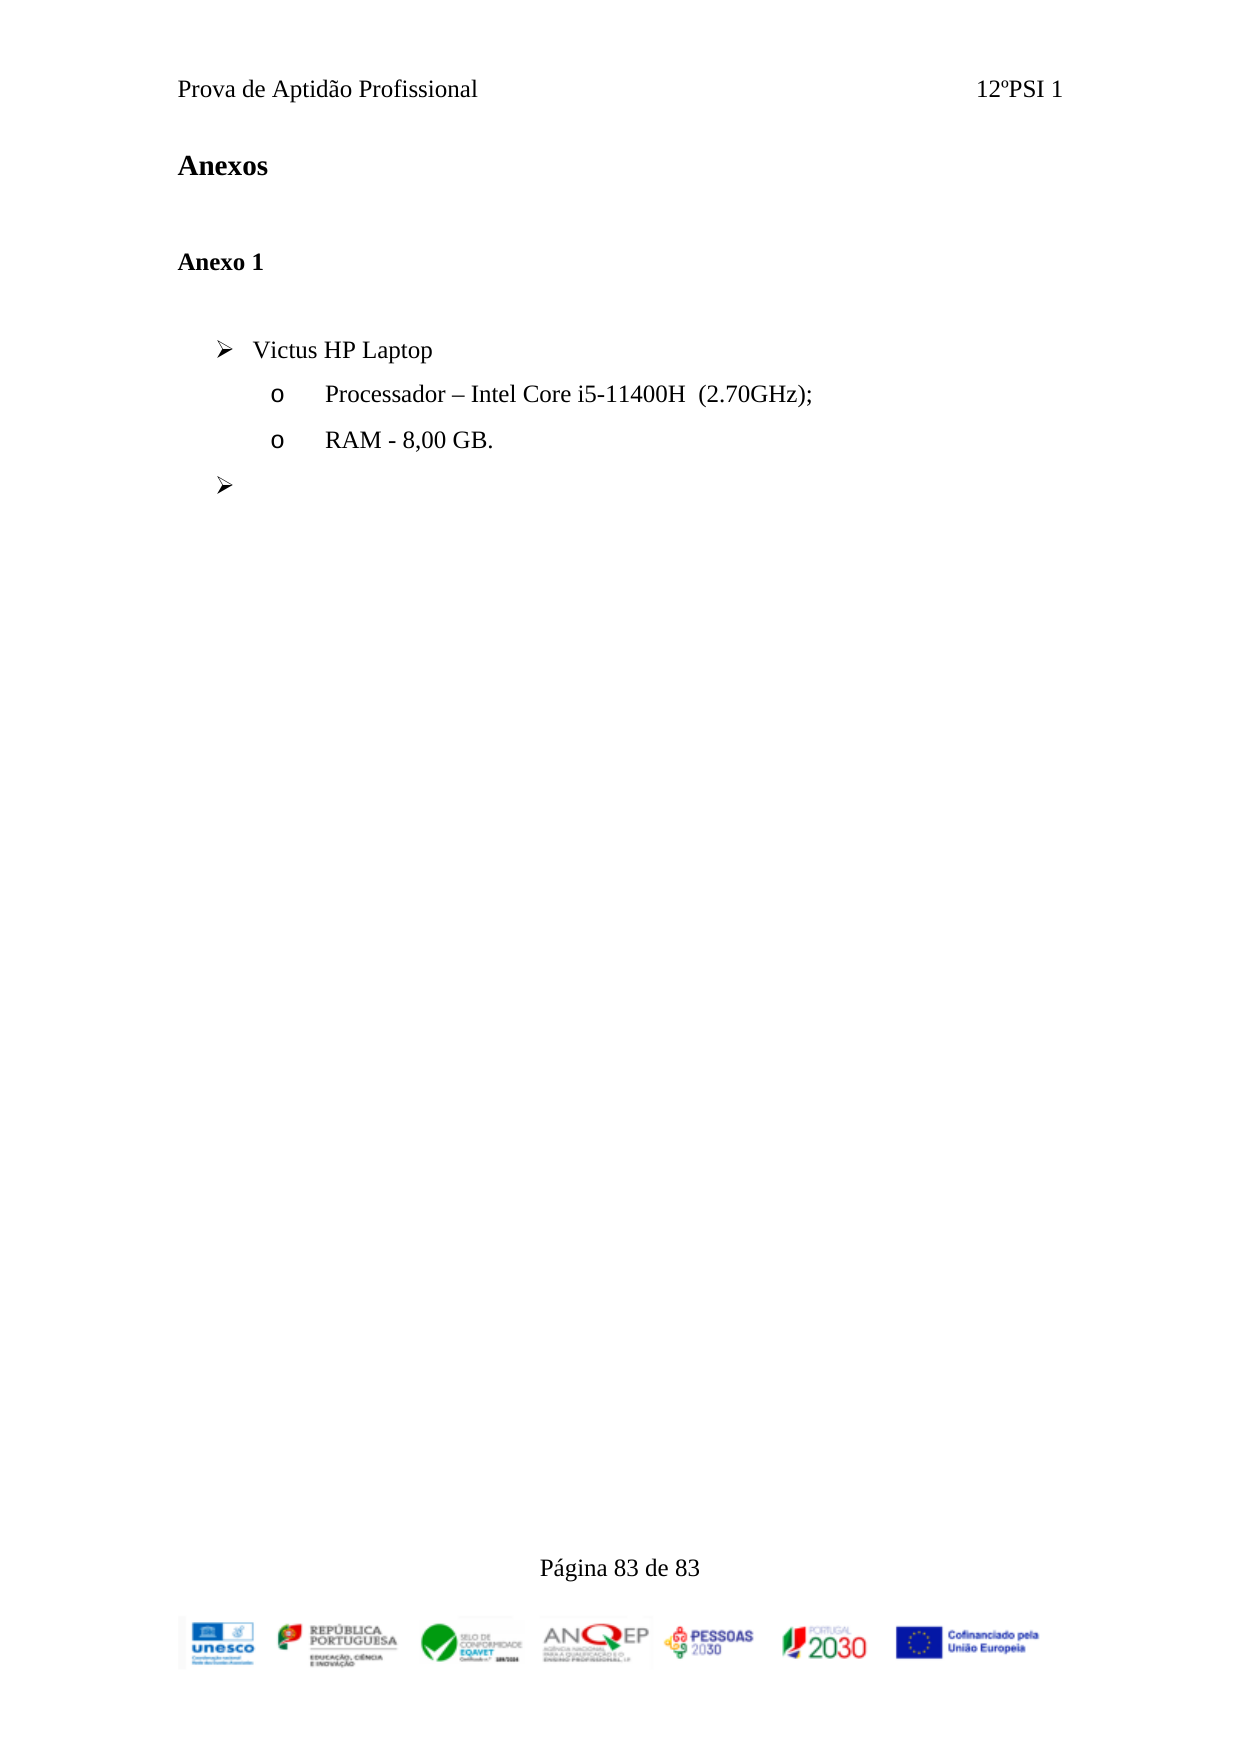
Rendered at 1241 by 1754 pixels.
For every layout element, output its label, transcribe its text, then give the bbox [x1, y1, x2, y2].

text Anexo 1 [177, 247, 1063, 276]
subtitle Anexos [177, 148, 1063, 181]
list Processador – Intel Core i5-11400H (2.70GHz); [270, 379, 1063, 410]
list Victus HP Laptop [215, 335, 1063, 364]
picture [177, 1615, 1084, 1677]
list RAM - 8,00 GB. [270, 425, 1063, 456]
